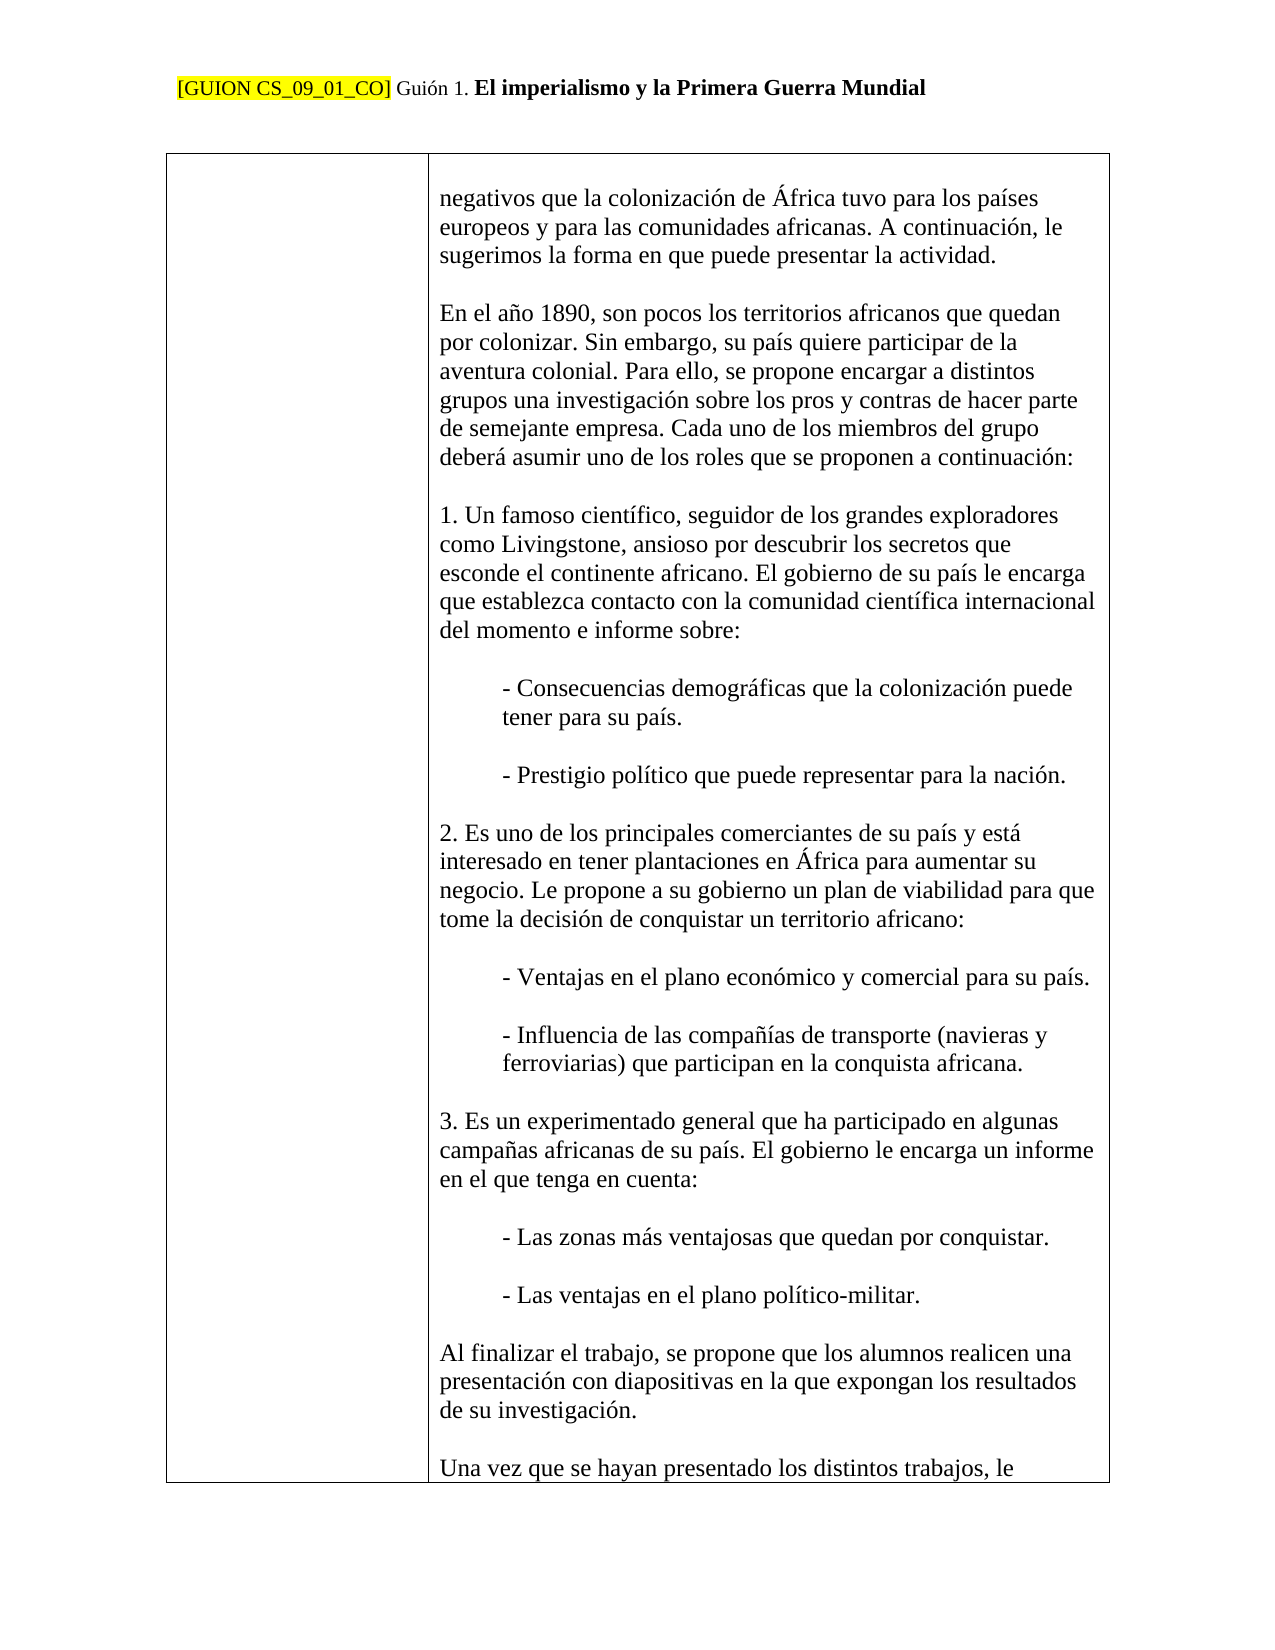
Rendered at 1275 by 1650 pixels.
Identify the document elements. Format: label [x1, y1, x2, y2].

table_cell [429, 154, 1109, 1482]
table_cell [167, 154, 428, 1482]
